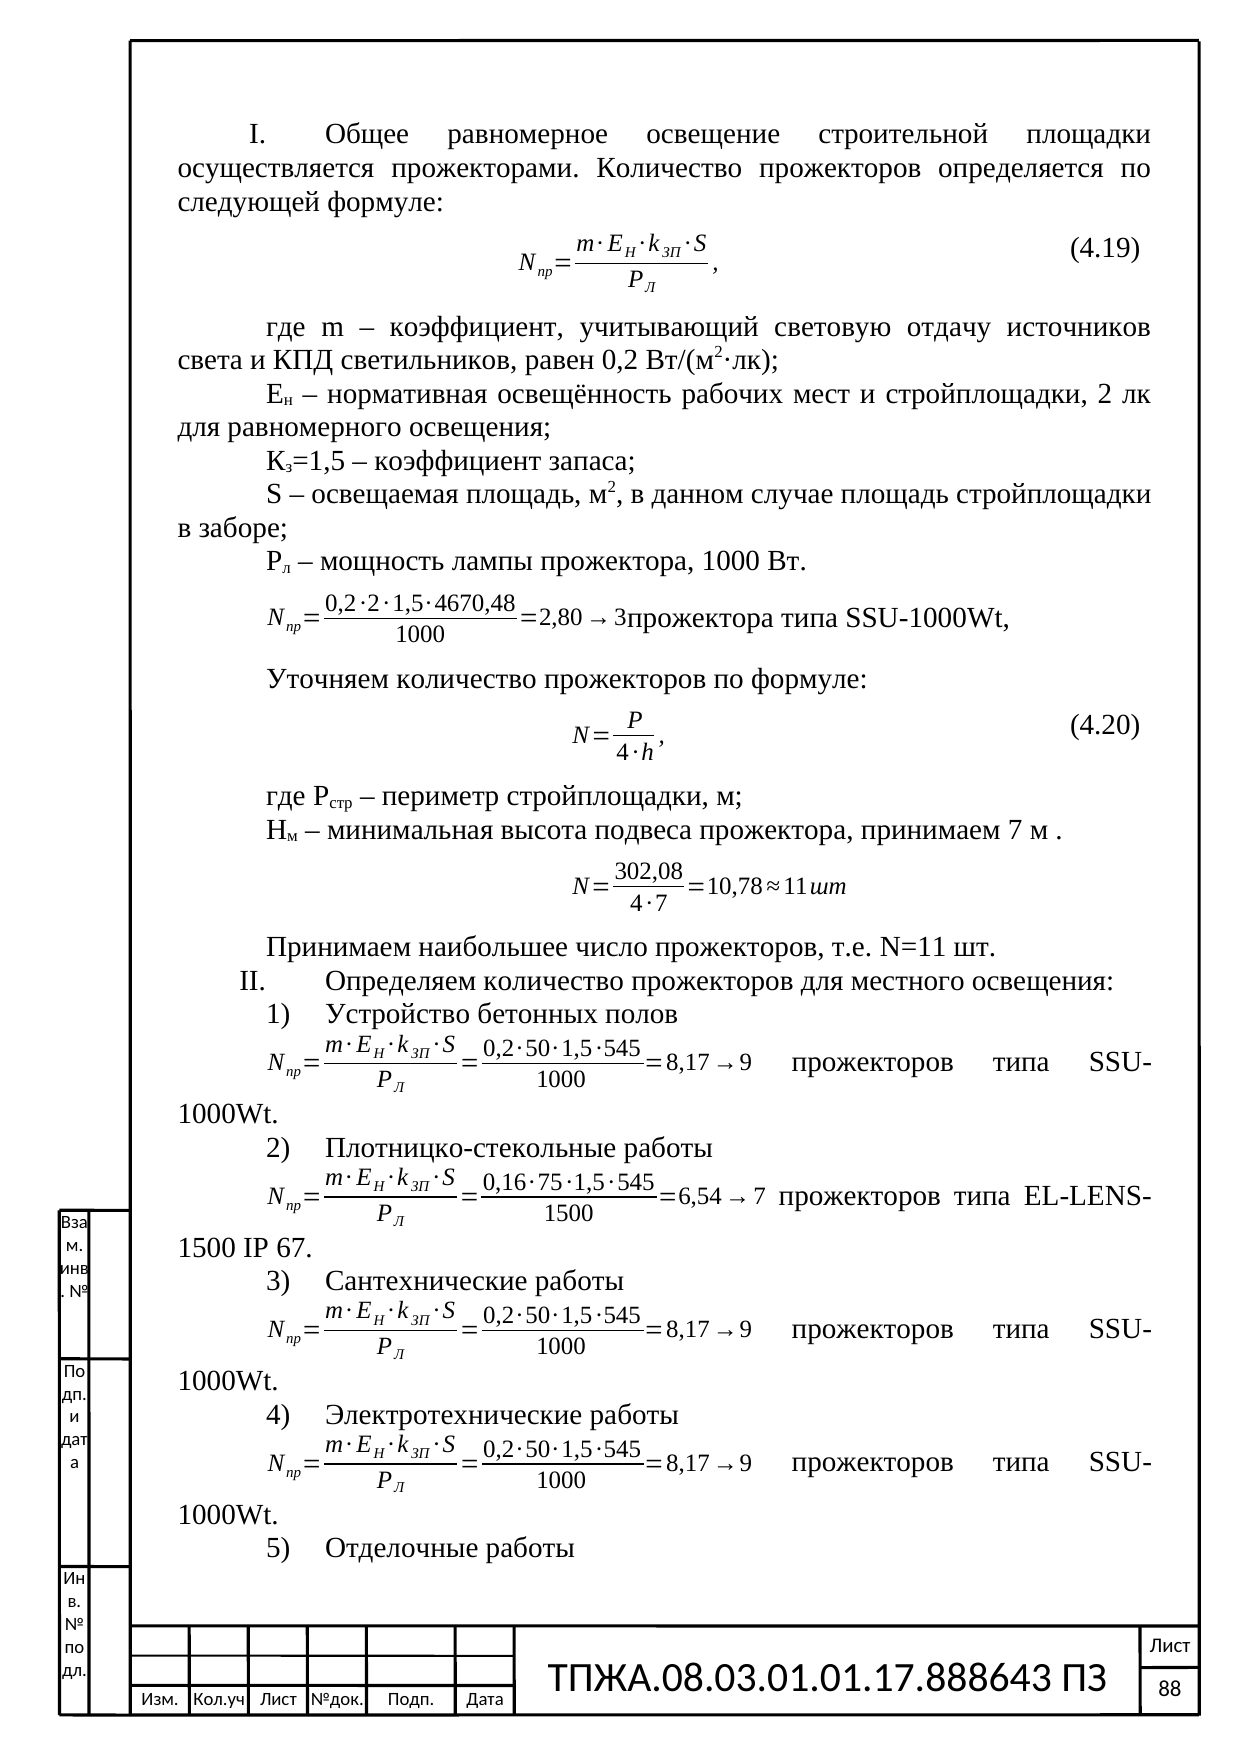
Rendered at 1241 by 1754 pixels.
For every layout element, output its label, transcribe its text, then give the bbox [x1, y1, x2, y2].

text Рл – мощность лампы прожектора, 1000 Вт. [177, 543, 1152, 577]
list Сантехнические работы [177, 1263, 1152, 1297]
text S – освещаемая площадь, м2, в данном случае площадь стройплощадки в заборе; [177, 476, 1152, 543]
list Общее равномерное освещение строительной площадки осуществляется прожекторами. Количество прожекторов определяется по следующей формуле: [177, 117, 1152, 217]
text прожекторов типа EL-LENS-1500 IP 67. [177, 1163, 1152, 1263]
list прожекторов типа SSU-1000Wt. [177, 1430, 1152, 1530]
text Нм – минимальная высота подвеса прожектора, принимаем 7 м . [177, 812, 1152, 846]
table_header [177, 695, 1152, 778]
list прожекторов типа SSU-1000Wt. [177, 1297, 1152, 1397]
list Определяем количество прожекторов для местного освещения: [177, 963, 1152, 997]
list Устройство бетонных полов [177, 997, 1152, 1030]
text Принимаем наибольшее число прожекторов, т.е. N=11 шт. [177, 929, 1152, 963]
text Ен – нормативная освещённость рабочих мест и стройплощадки, 2 лк для равномерного освещения; [177, 376, 1152, 443]
list Электротехнические работы [177, 1397, 1152, 1430]
text прожектора типа SSU-1000Wt, [177, 589, 1152, 648]
text Кз=1,5 – коэффициент запаса; [177, 443, 1152, 476]
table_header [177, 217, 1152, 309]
list Отделочные работы [177, 1530, 1152, 1564]
list Плотницко-стекольные работы [177, 1130, 1152, 1163]
text прожекторов типа SSU-1000Wt. [177, 1030, 1152, 1130]
text Уточняем количество прожекторов по формуле: [177, 661, 1152, 694]
text где Рстр – периметр стройплощадки, м; [177, 778, 1152, 812]
text где m – коэффициент, учитывающий световую отдачу источников света и КПД светильников, равен 0,2 Вт/(м2·лк); [177, 309, 1152, 376]
